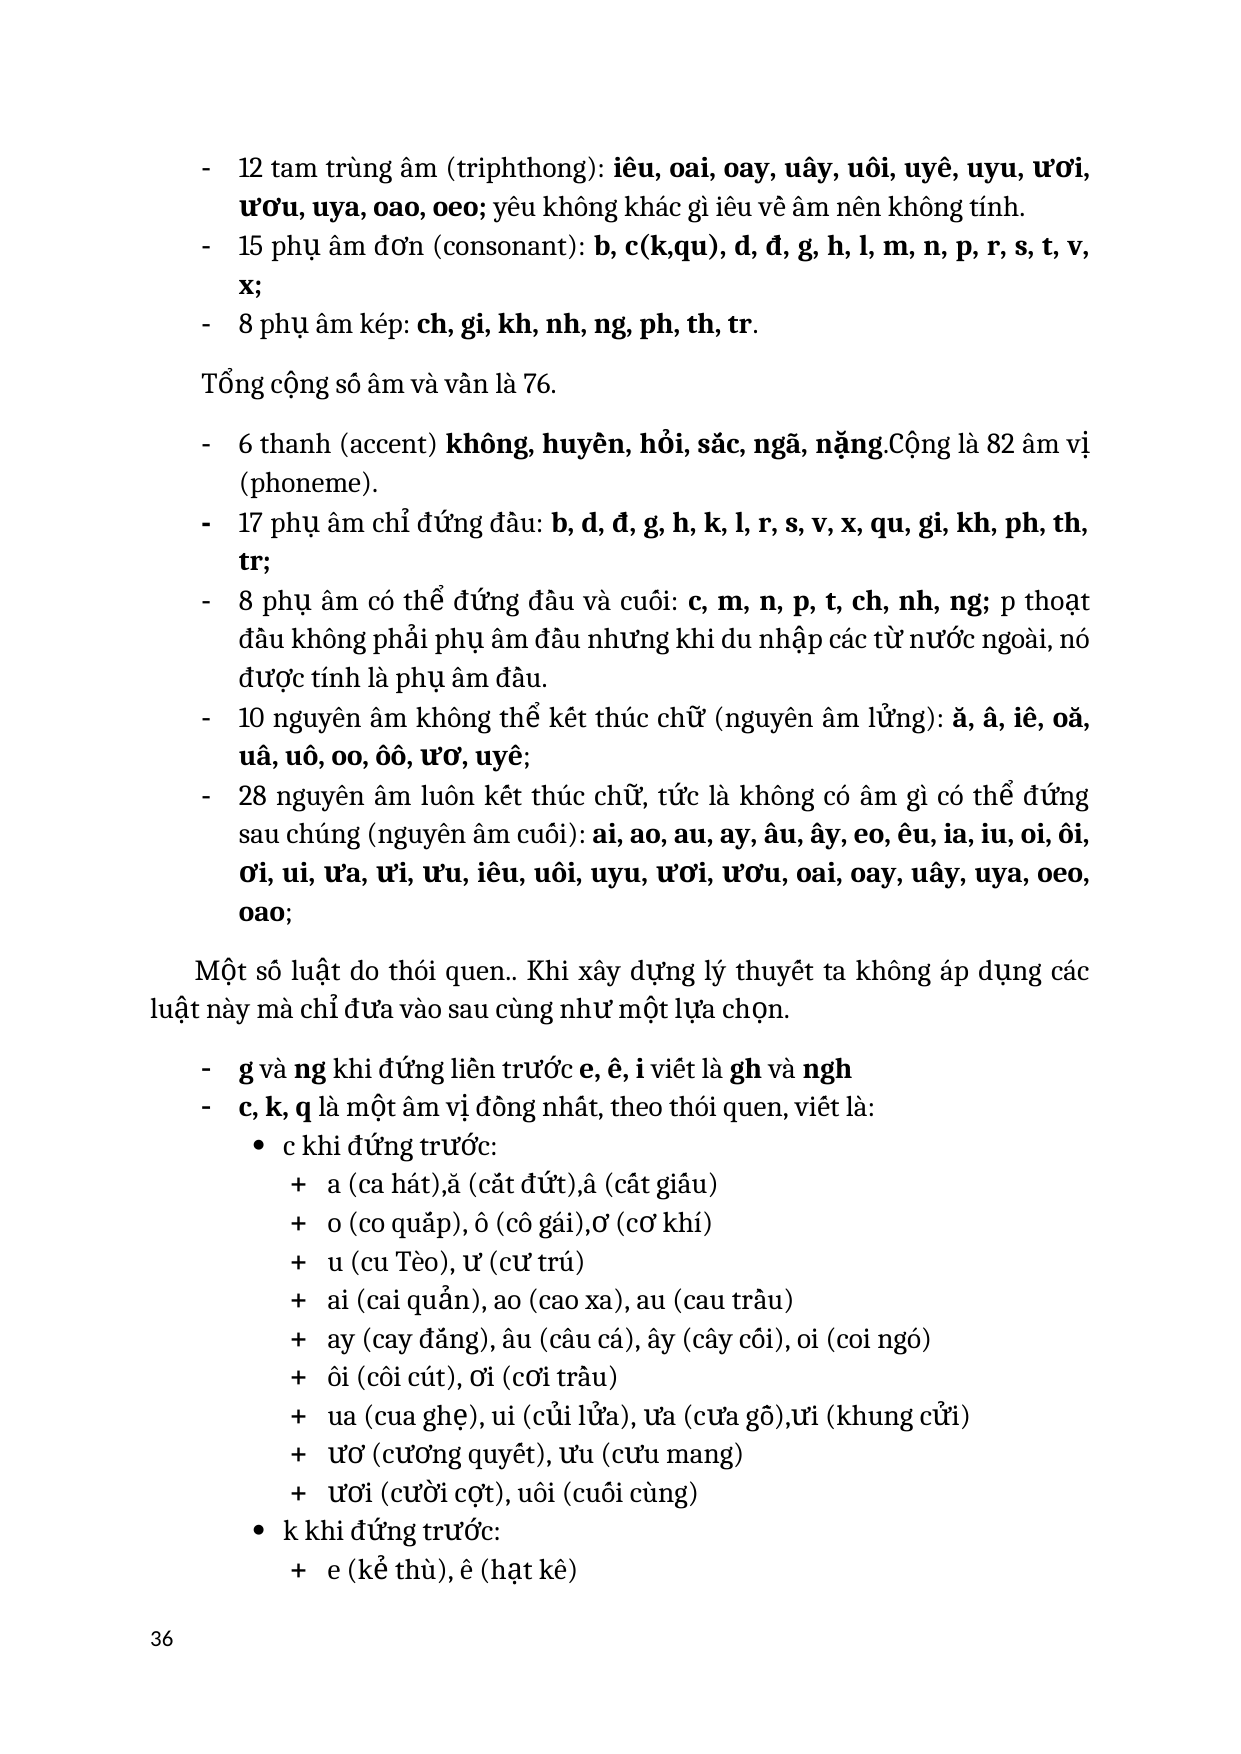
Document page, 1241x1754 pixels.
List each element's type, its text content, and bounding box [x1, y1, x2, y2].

list 28 nguyên âm luôn kết thúc chữ, tức là không có âm gì có thể đứng sau chúng (nguyên âm cuối): ai, ao, au, ay, âu, ây, eo, êu, ia, iu, oi, ôi, ơi, ui, ưa, ưi, ưu, iêu, uôi, uyu, ươi, ươu, oai, oay, uây, uya, oeo, oao; [201, 778, 1090, 928]
list 15 phụ âm đơn (consonant): b, c(k,qu), d, đ, g, h, l, m, n, p, r, s, t, v, x; [201, 228, 1090, 301]
list g và ng khi đứng liền trước e, ê, i viết là gh và ngh [201, 1052, 1090, 1086]
list o (co quắp), ô (cô gái),ơ (cơ khí) [290, 1206, 1090, 1240]
list a (ca hát),ă (cắt đứt),â (cất giấu) [290, 1168, 1090, 1201]
list u (cu Tèo), ư (cư trú) [290, 1245, 1090, 1278]
list ôi (côi cút), ơi (cơi trầu) [290, 1360, 1090, 1394]
list e (kẻ thù), ê (hạt kê) [290, 1553, 1090, 1587]
list 8 phụ âm có thể đứng đầu và cuối: c, m, n, p, t, ch, nh, ng; p thoạt đầu không phải phụ âm đầu nhưng khi du nhập các từ nước ngoài, nó được tính là phụ âm đầu. [201, 583, 1090, 695]
list ua (cua ghẹ), ui (củi lửa), ưa (cưa gỗ),ưi (khung cửi) [290, 1399, 1090, 1432]
list 10 nguyên âm không thể kết thúc chữ (nguyên âm lửng): ă, â, iê, oă, uâ, uô, oo, ôô, ươ, uyê; [201, 700, 1090, 773]
list ay (cay đắng), âu (câu cá), ây (cây cối), oi (coi ngó) [290, 1322, 1090, 1355]
list 8 phụ âm kép: ch, gi, kh, nh, ng, ph, th, tr. [201, 306, 1090, 341]
list c khi đứng trước: [253, 1129, 1090, 1163]
list c, k, q là một âm vị đồng nhất, theo thói quen, viết là: [201, 1091, 1090, 1124]
text Tổng cộng số âm và vần là 76. [201, 367, 1090, 401]
list ai (cai quản), ao (cao xa), au (cau trầu) [290, 1283, 1090, 1317]
list ươi (cười cợt), uôi (cuối cùng) [290, 1476, 1090, 1509]
list k khi đứng trước: [253, 1514, 1090, 1548]
list ươ (cương quyết), ưu (cưu mang) [290, 1437, 1090, 1471]
text Một số luật do thói quen.. Khi xây dựng lý thuyết ta không áp dụng các luật này mà chỉ đưa vào sau cùng như một lựa chọn. [150, 954, 1090, 1026]
list 12 tam trùng âm (triphthong): iêu, oai, oay, uây, uôi, uyê, uyu, ươi, ươu, uya, oao, oeo; yêu không khác gì iêu về âm nên không tính. [201, 150, 1090, 223]
list 6 thanh (accent) không, huyền, hỏi, sắc, ngã, nặng.Cộng là 82 âm vị (phoneme). [201, 426, 1090, 500]
list 17 phụ âm chỉ đứng đầu: b, d, đ, g, h, k, l, r, s, v, x, qu, gi, kh, ph, th, tr; [201, 505, 1090, 578]
